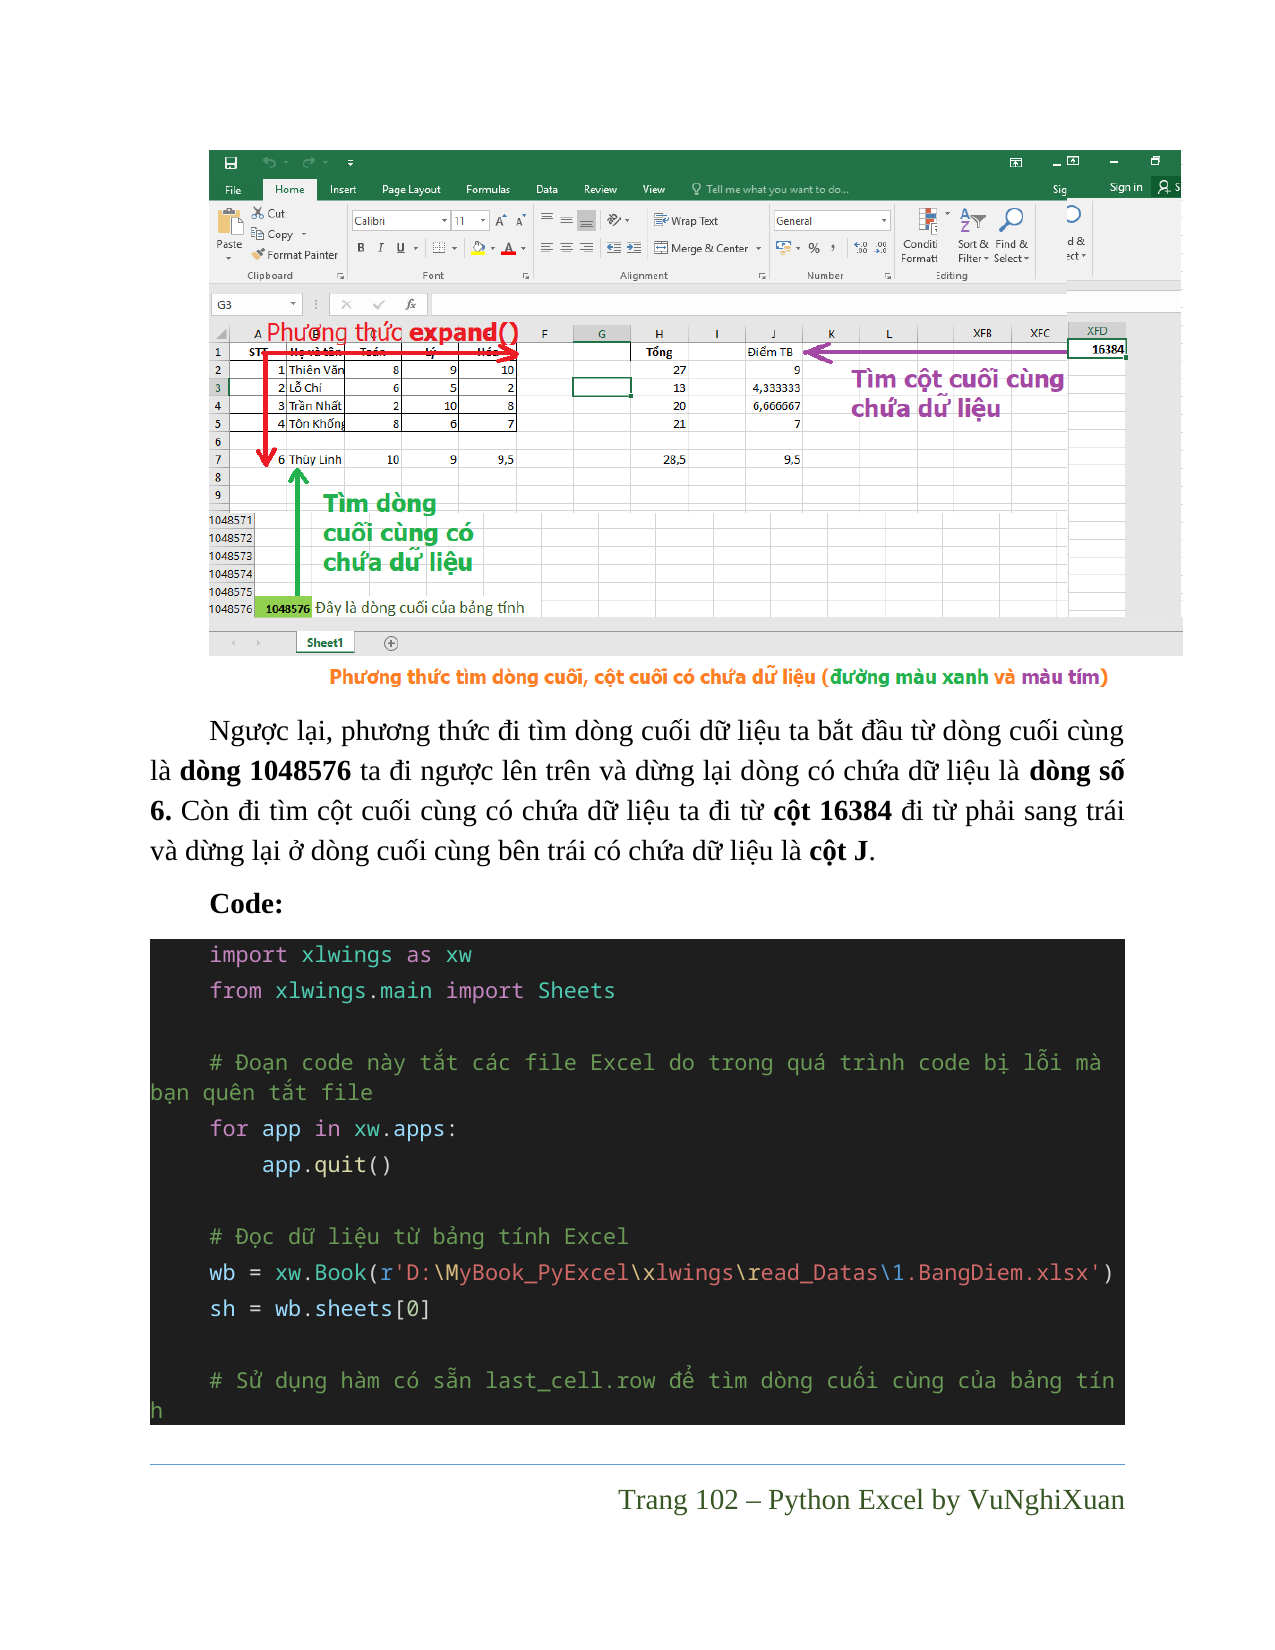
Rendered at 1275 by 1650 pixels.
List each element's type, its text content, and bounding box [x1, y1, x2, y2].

text # Đoạn code này tắt các file Excel do trong quá trình code bị lỗi mà bạn quên tắt file [150, 1047, 1125, 1107]
text # Đọc dữ liệu từ bảng tính Excel [150, 1221, 1125, 1251]
picture [209, 150, 1184, 694]
text Ngược lại, phương thức đi tìm dòng cuối dữ liệu ta bắt đầu từ dòng cuối cùng là dòng 1048576 ta đi ngược lên trên và dừng lại dòng có chứa dữ liệu là dòng số 6. Còn đi tìm cột cuối cùng có chứa dữ liệu ta đi từ cột 16384 đi từ phải sang trái và dừng lại ở dòng cuối cùng bên trái có chứa dữ liệu là cột J. [150, 713, 1125, 867]
text app.quit() [150, 1149, 1125, 1179]
text wb = xw.Book(r'D:\MyBook_PyExcel\xlwings\read_Datas\1.BangDiem.xlsx') [150, 1257, 1125, 1287]
text sh = wb.sheets[0] [150, 1293, 1125, 1323]
text Code: [150, 886, 1125, 920]
text import xlwings as xw [150, 939, 1125, 969]
text for app in xw.apps: [150, 1113, 1125, 1143]
text # Sử dụng hàm có sẵn last_cell.row để tìm dòng cuối cùng của bảng tính [150, 1365, 1125, 1425]
text from xlwings.main import Sheets [150, 975, 1125, 1005]
